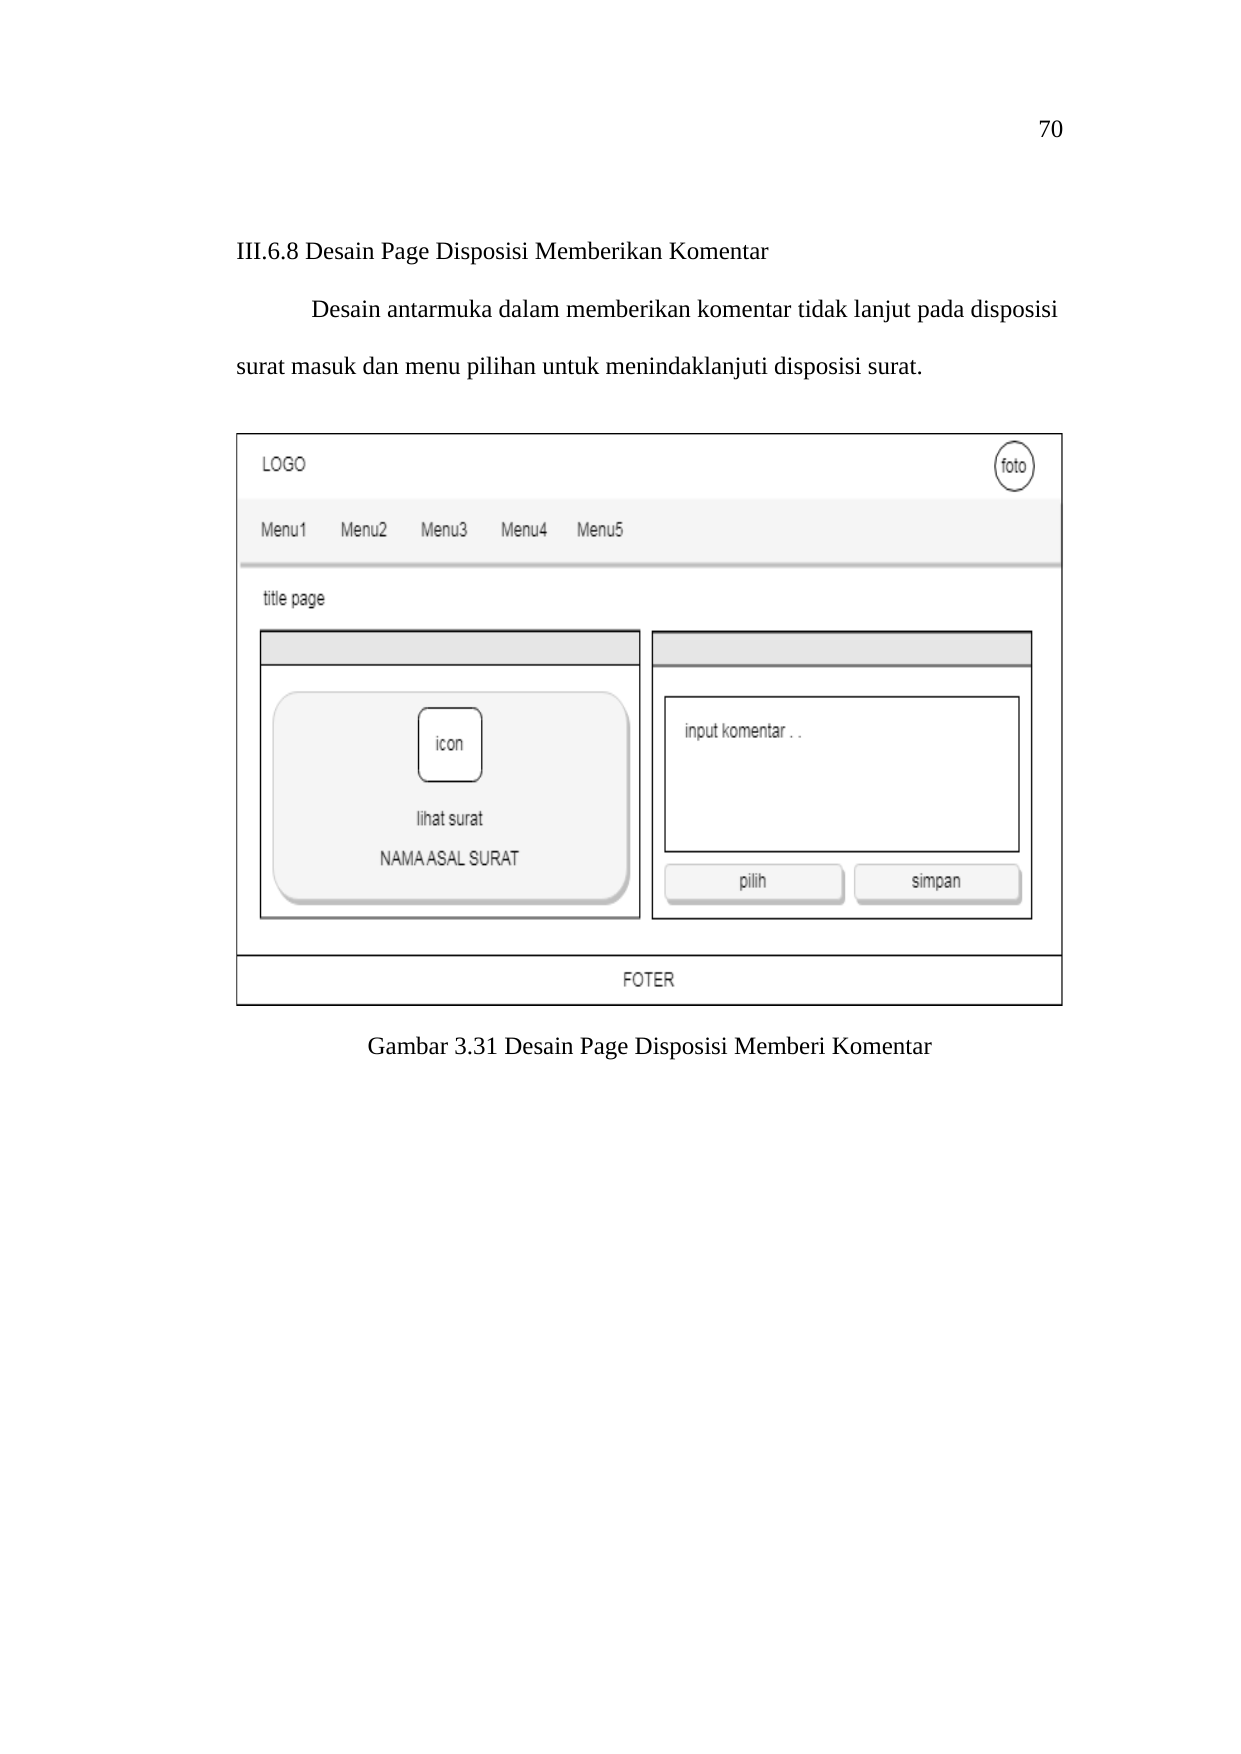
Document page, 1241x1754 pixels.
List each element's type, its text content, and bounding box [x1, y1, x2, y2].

subtitle Desain Page Disposisi Memberikan Komentar [236, 236, 1063, 265]
text Gambar 3.31 Desain Page Disposisi Memberi Komentar [236, 1031, 1063, 1059]
text Desain antarmuka dalam memberikan komentar tidak lanjut pada disposisi surat masuk dan menu pilihan untuk menindaklanjuti disposisi surat. [236, 294, 1063, 380]
picture [236, 433, 1064, 1006]
